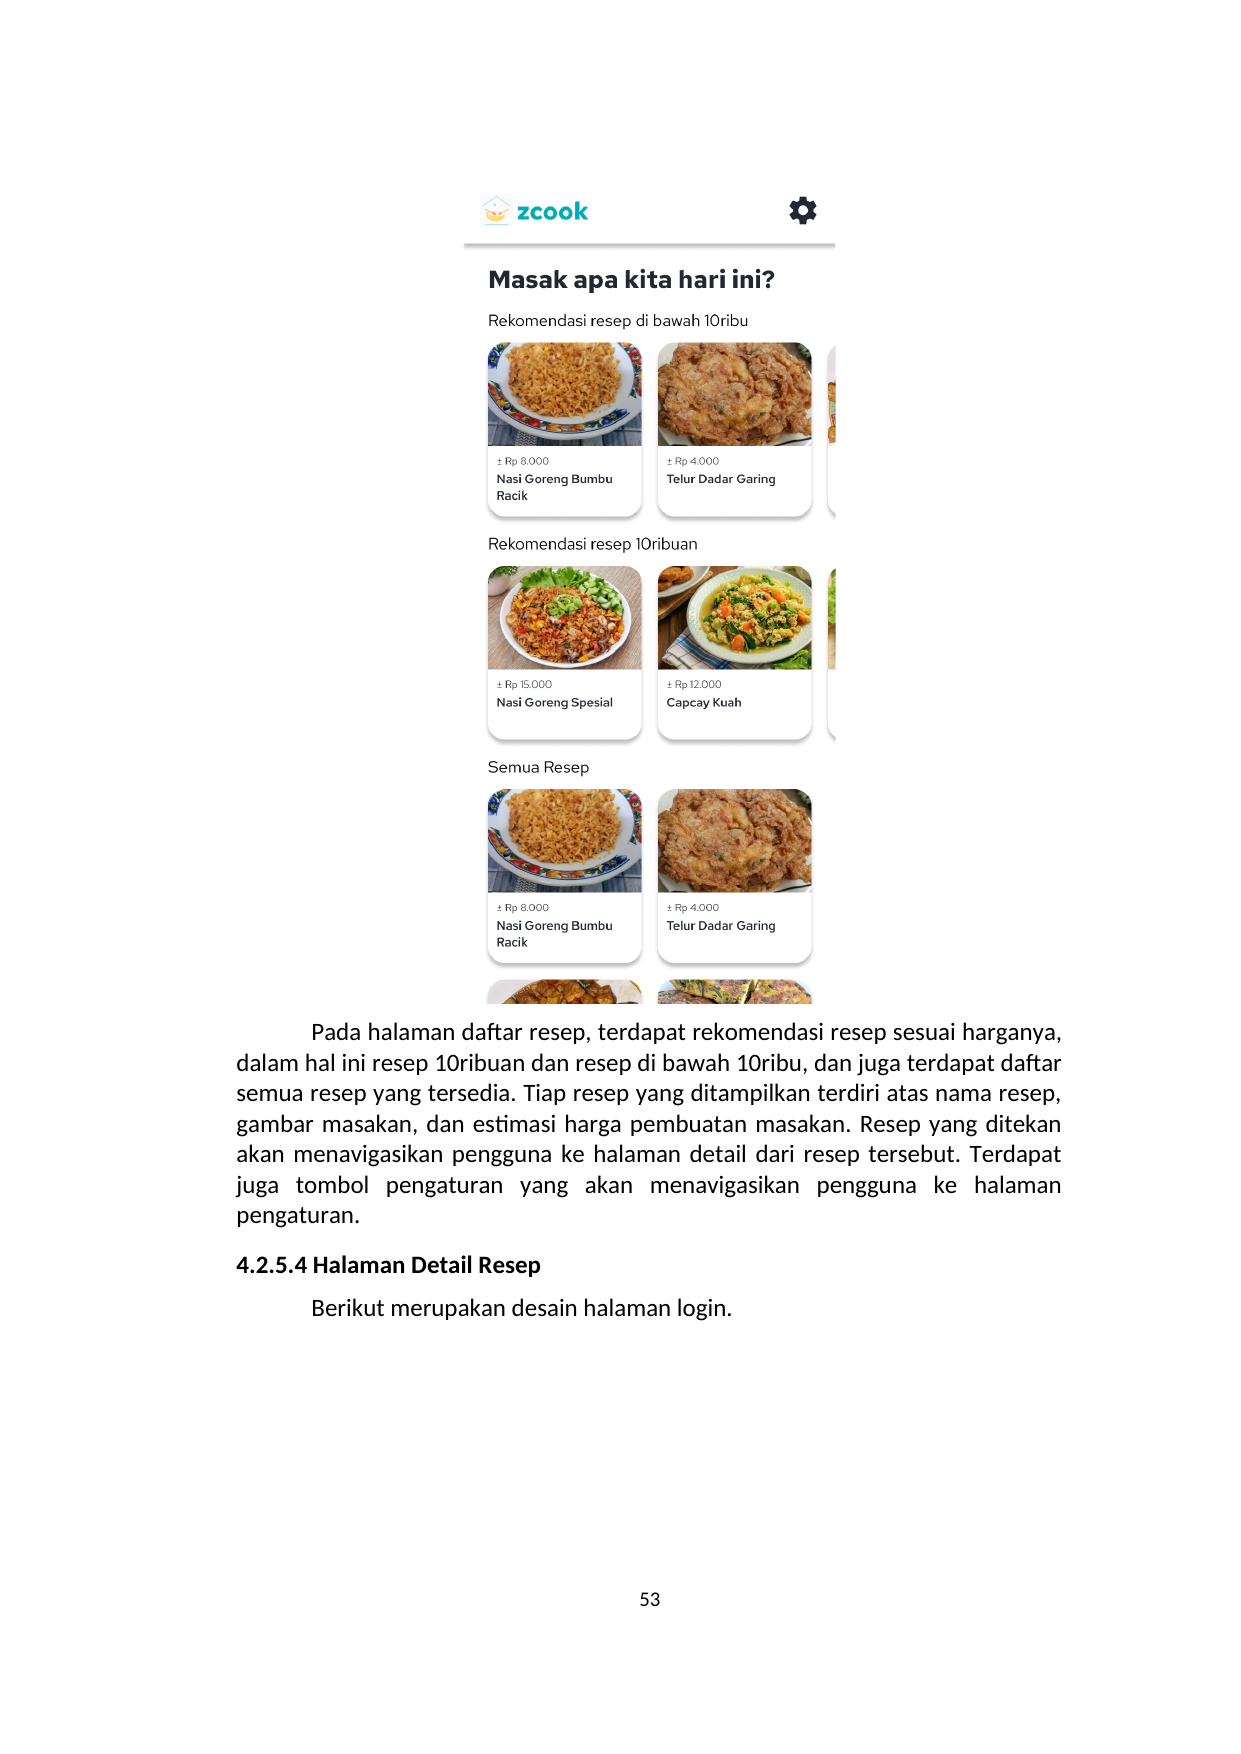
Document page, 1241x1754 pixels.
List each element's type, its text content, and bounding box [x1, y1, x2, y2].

picture [463, 177, 836, 1004]
text Berikut merupakan desain halaman login. [236, 1292, 1063, 1322]
text Pada halaman daftar resep, terdapat rekomendasi resep sesuai harganya, dalam hal ini resep 10ribuan dan resep di bawah 10ribu, dan juga terdapat daftar semua resep yang tersedia. Tiap resep yang ditampilkan terdiri atas nama resep, gambar masakan, dan estimasi harga pembuatan masakan. Resep yang ditekan akan menavigasikan pengguna ke halaman detail dari resep tersebut. Terdapat juga tombol pengaturan yang akan menavigasikan pengguna ke halaman pengaturan. [236, 1016, 1063, 1230]
subtitle Halaman Detail Resep [236, 1249, 1063, 1279]
